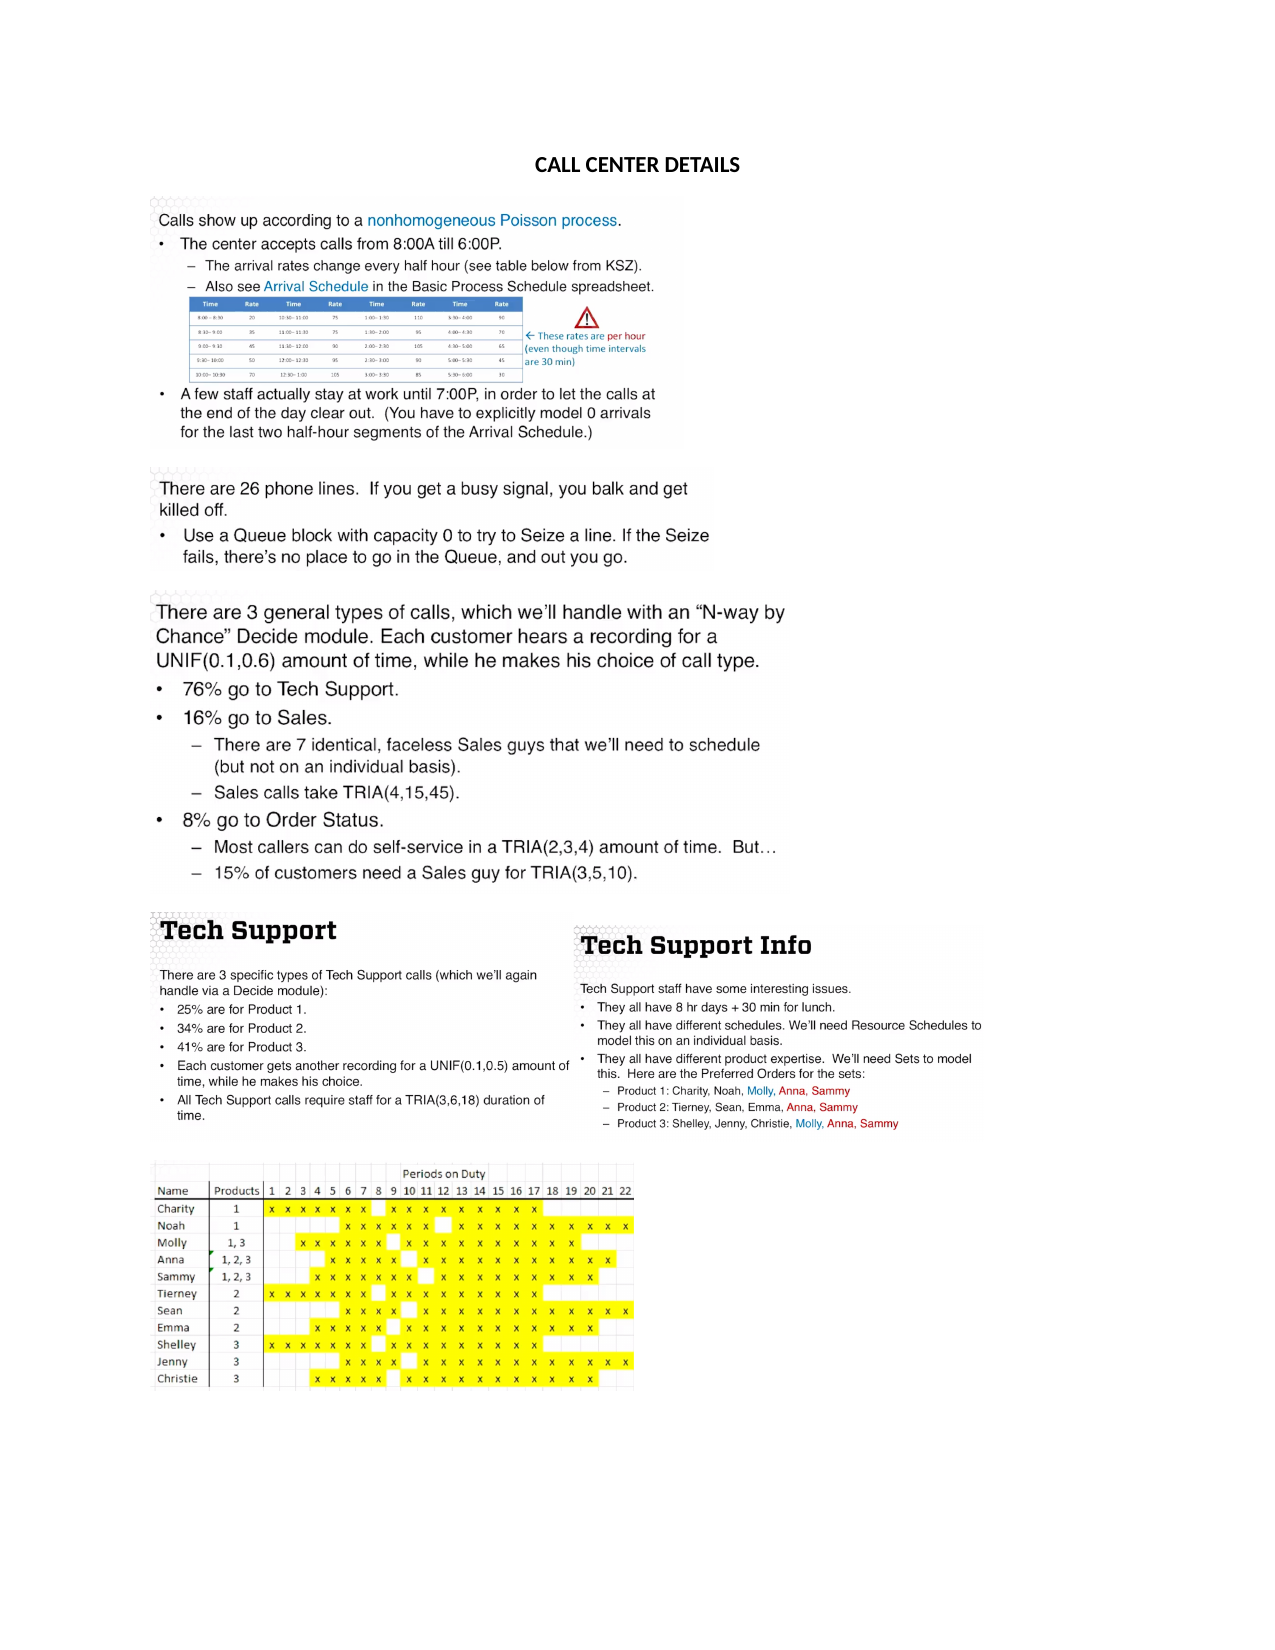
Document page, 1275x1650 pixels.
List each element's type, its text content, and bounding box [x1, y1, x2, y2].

picture [150, 912, 985, 1142]
picture [150, 590, 790, 894]
picture [150, 467, 715, 571]
text CALL CENTER DETAILS [150, 150, 1125, 178]
picture [150, 1160, 634, 1391]
picture [150, 196, 684, 449]
